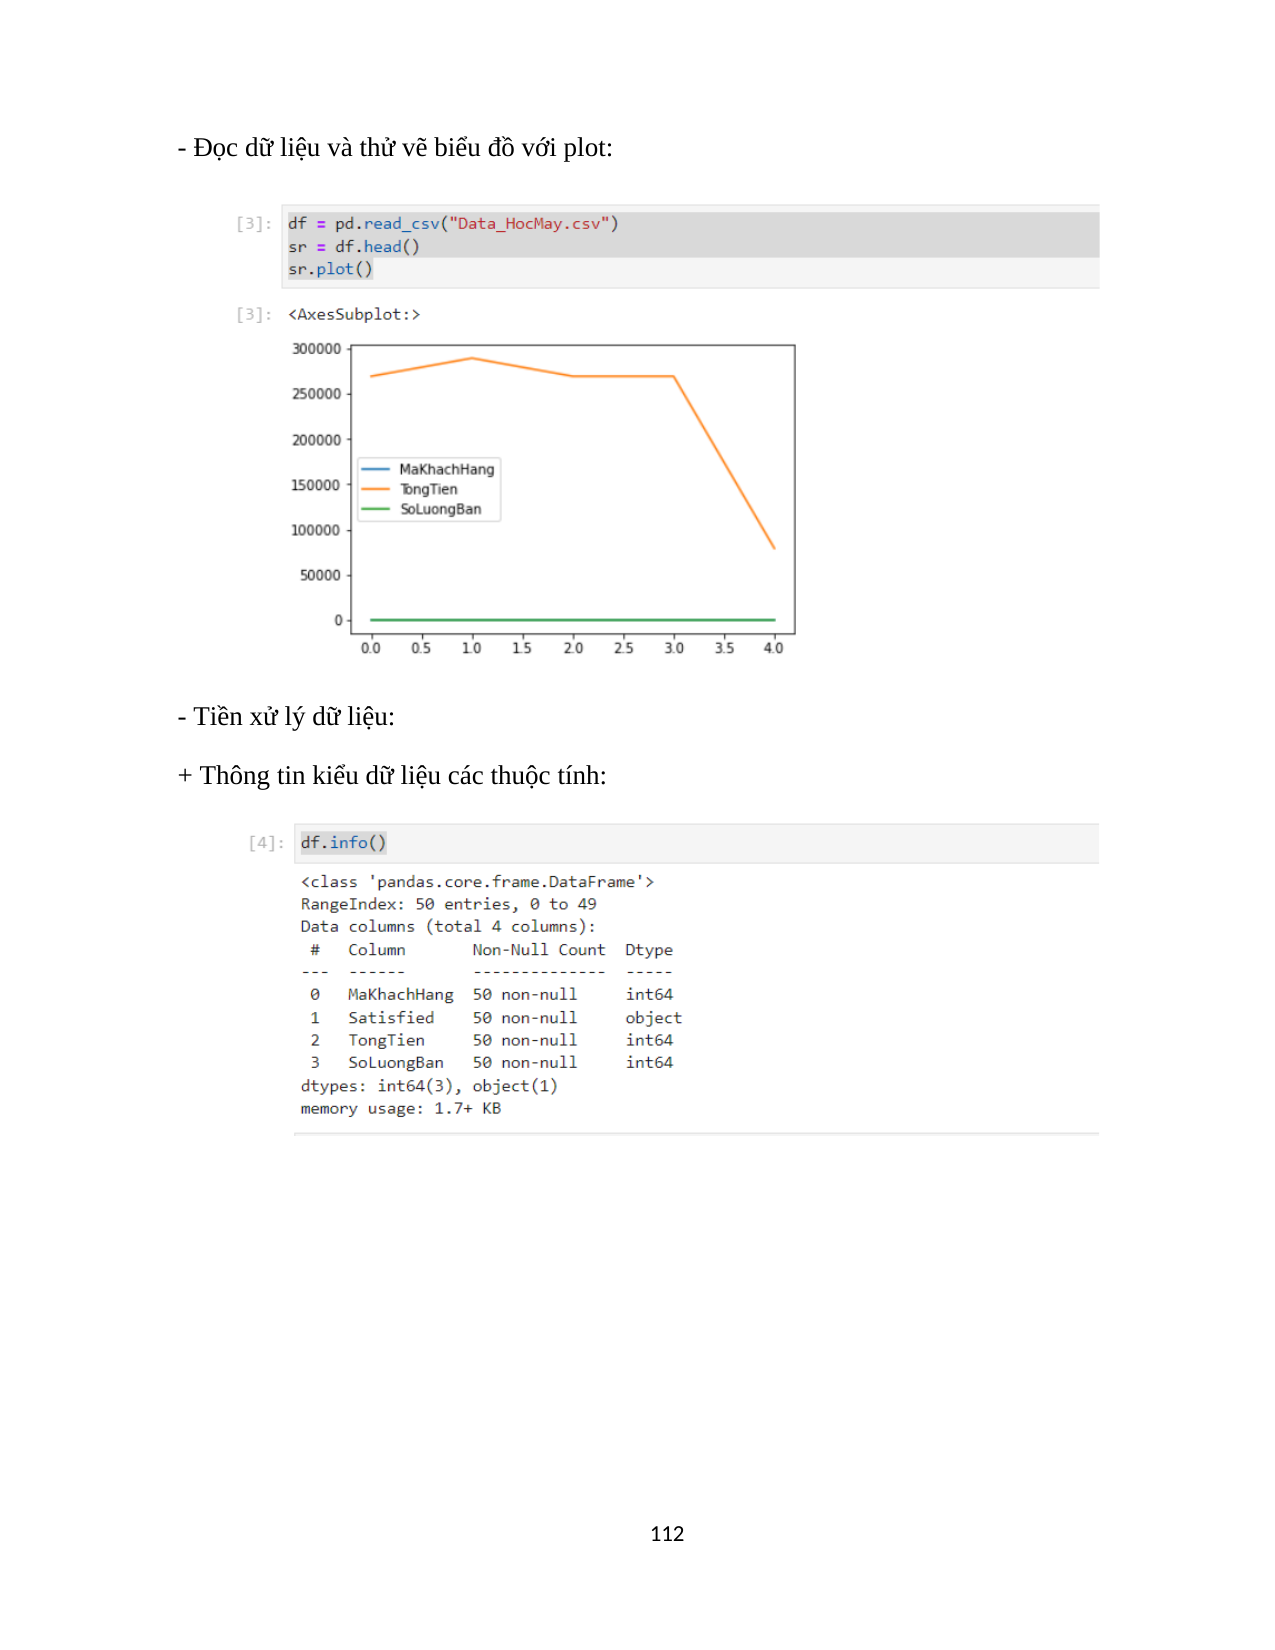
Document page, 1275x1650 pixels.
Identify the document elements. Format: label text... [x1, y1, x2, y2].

text - Đọc dữ liệu và thử vẽ biểu đồ với plot: [177, 131, 1157, 162]
picture [234, 189, 1100, 674]
text - Tiền xử lý dữ liệu: [177, 700, 1157, 731]
text + Thông tin kiểu dữ liệu các thuộc tính: [177, 759, 1157, 791]
picture [234, 818, 1100, 1136]
